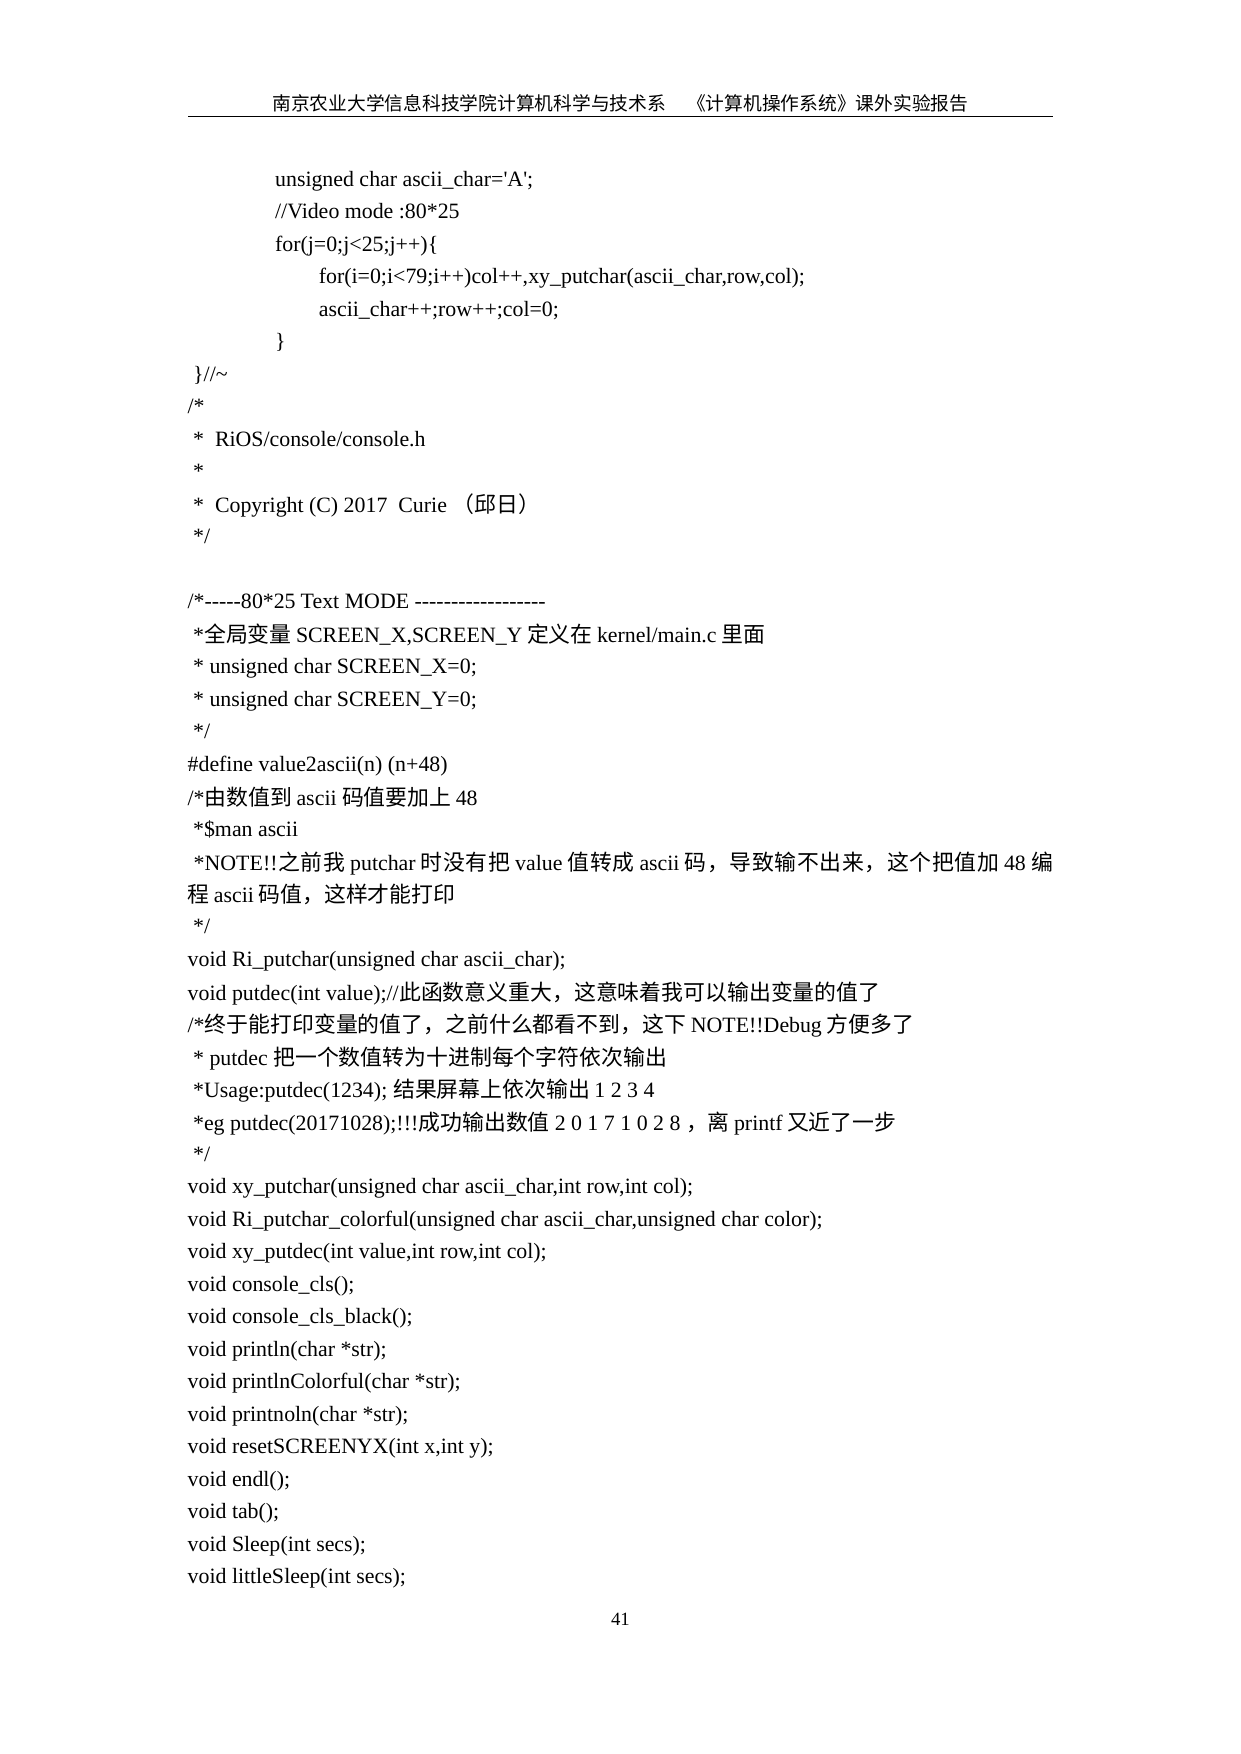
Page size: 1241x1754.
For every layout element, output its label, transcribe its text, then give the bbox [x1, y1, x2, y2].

text */ [187, 1137, 1053, 1169]
text * Copyright (C) 2017 Curie （邱日） [187, 487, 1053, 519]
text void xy_putdec(int value,int row,int col); [187, 1234, 1053, 1267]
text }//~ [187, 357, 1053, 389]
text void console_cls(); [187, 1267, 1053, 1299]
text unsigned char ascii_char='A'; [187, 162, 1053, 194]
text */ [187, 909, 1053, 942]
text ascii_char++;row++;col=0; [187, 292, 1053, 324]
text void printlnColorful(char *str); [187, 1364, 1053, 1397]
text void Sleep(int secs); [187, 1527, 1053, 1559]
text /*-----80*25 Text MODE ------------------ [187, 584, 1053, 617]
text void xy_putchar(unsigned char ascii_char,int row,int col); [187, 1169, 1053, 1202]
text //Video mode :80*25 [187, 194, 1053, 227]
text * putdec 把一个数值转为十进制每个字符依次输出 [187, 1039, 1053, 1072]
text *NOTE!!之前我putchar时没有把value值转成ascii码，导致输不出来，这个把值加48编程ascii码值，这样才能打印 [187, 844, 1053, 909]
text for(j=0;j<25;j++){ [187, 227, 1053, 259]
text } [187, 324, 1053, 357]
text *全局变量SCREEN_X,SCREEN_Y定义在kernel/main.c里面 [187, 617, 1053, 649]
text * unsigned char SCREEN_X=0; [187, 649, 1053, 682]
text /*由数值到ascii 码值要加上48 [187, 779, 1053, 812]
text * RiOS/console/console.h [187, 422, 1053, 454]
text *Usage:putdec(1234); 结果屏幕上依次输出1 2 3 4 [187, 1072, 1053, 1104]
text void putdec(int value);//此函数意义重大，这意味着我可以输出变量的值了 [187, 974, 1053, 1007]
text for(i=0;i<79;i++)col++,xy_putchar(ascii_char,row,col); [187, 259, 1053, 292]
text void printnoln(char *str); [187, 1397, 1053, 1429]
text *eg putdec(20171028);!!!成功输出数值 2 0 1 7 1 0 2 8 ，离printf又近了一步 [187, 1104, 1053, 1137]
text /* [187, 389, 1053, 422]
text void endl(); [187, 1462, 1053, 1494]
text */ [187, 714, 1053, 747]
text /*终于能打印变量的值了，之前什么都看不到，这下 NOTE!!Debug方便多了 [187, 1007, 1053, 1039]
text void Ri_putchar_colorful(unsigned char ascii_char,unsigned char color); [187, 1202, 1053, 1234]
text void littleSleep(int secs); [187, 1559, 1053, 1592]
text #define value2ascii(n) (n+48) [187, 747, 1053, 779]
text * [187, 454, 1053, 487]
text * unsigned char SCREEN_Y=0; [187, 682, 1053, 714]
text void console_cls_black(); [187, 1299, 1053, 1332]
text void Ri_putchar(unsigned char ascii_char); [187, 942, 1053, 974]
text void tab(); [187, 1494, 1053, 1527]
text */ [187, 519, 1053, 552]
text void resetSCREENYX(int x,int y); [187, 1429, 1053, 1462]
text void println(char *str); [187, 1332, 1053, 1364]
text *$man ascii [187, 812, 1053, 844]
